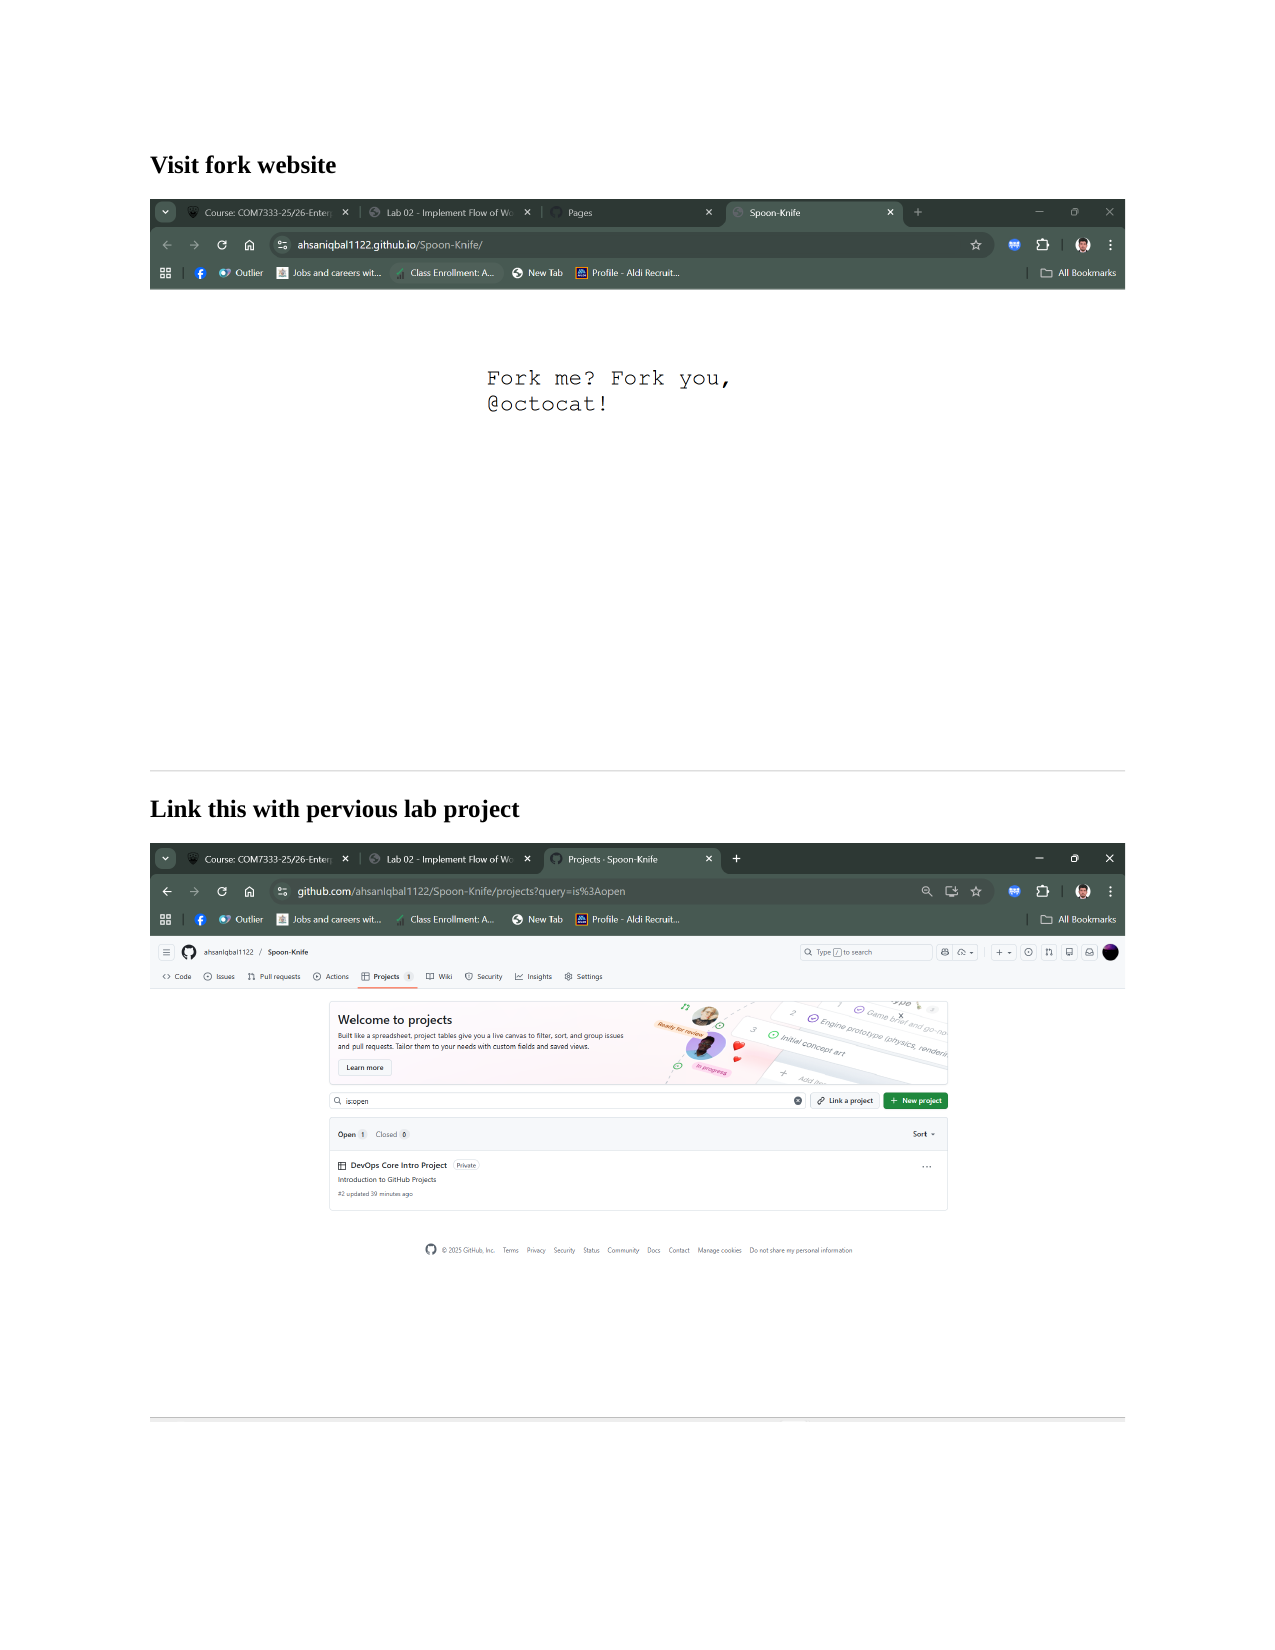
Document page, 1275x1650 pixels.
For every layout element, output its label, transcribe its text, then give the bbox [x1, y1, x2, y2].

text Link this with pervious lab project [150, 794, 1125, 823]
text Visit fork website [150, 150, 1125, 179]
picture [150, 843, 1125, 1422]
picture [150, 199, 1125, 772]
